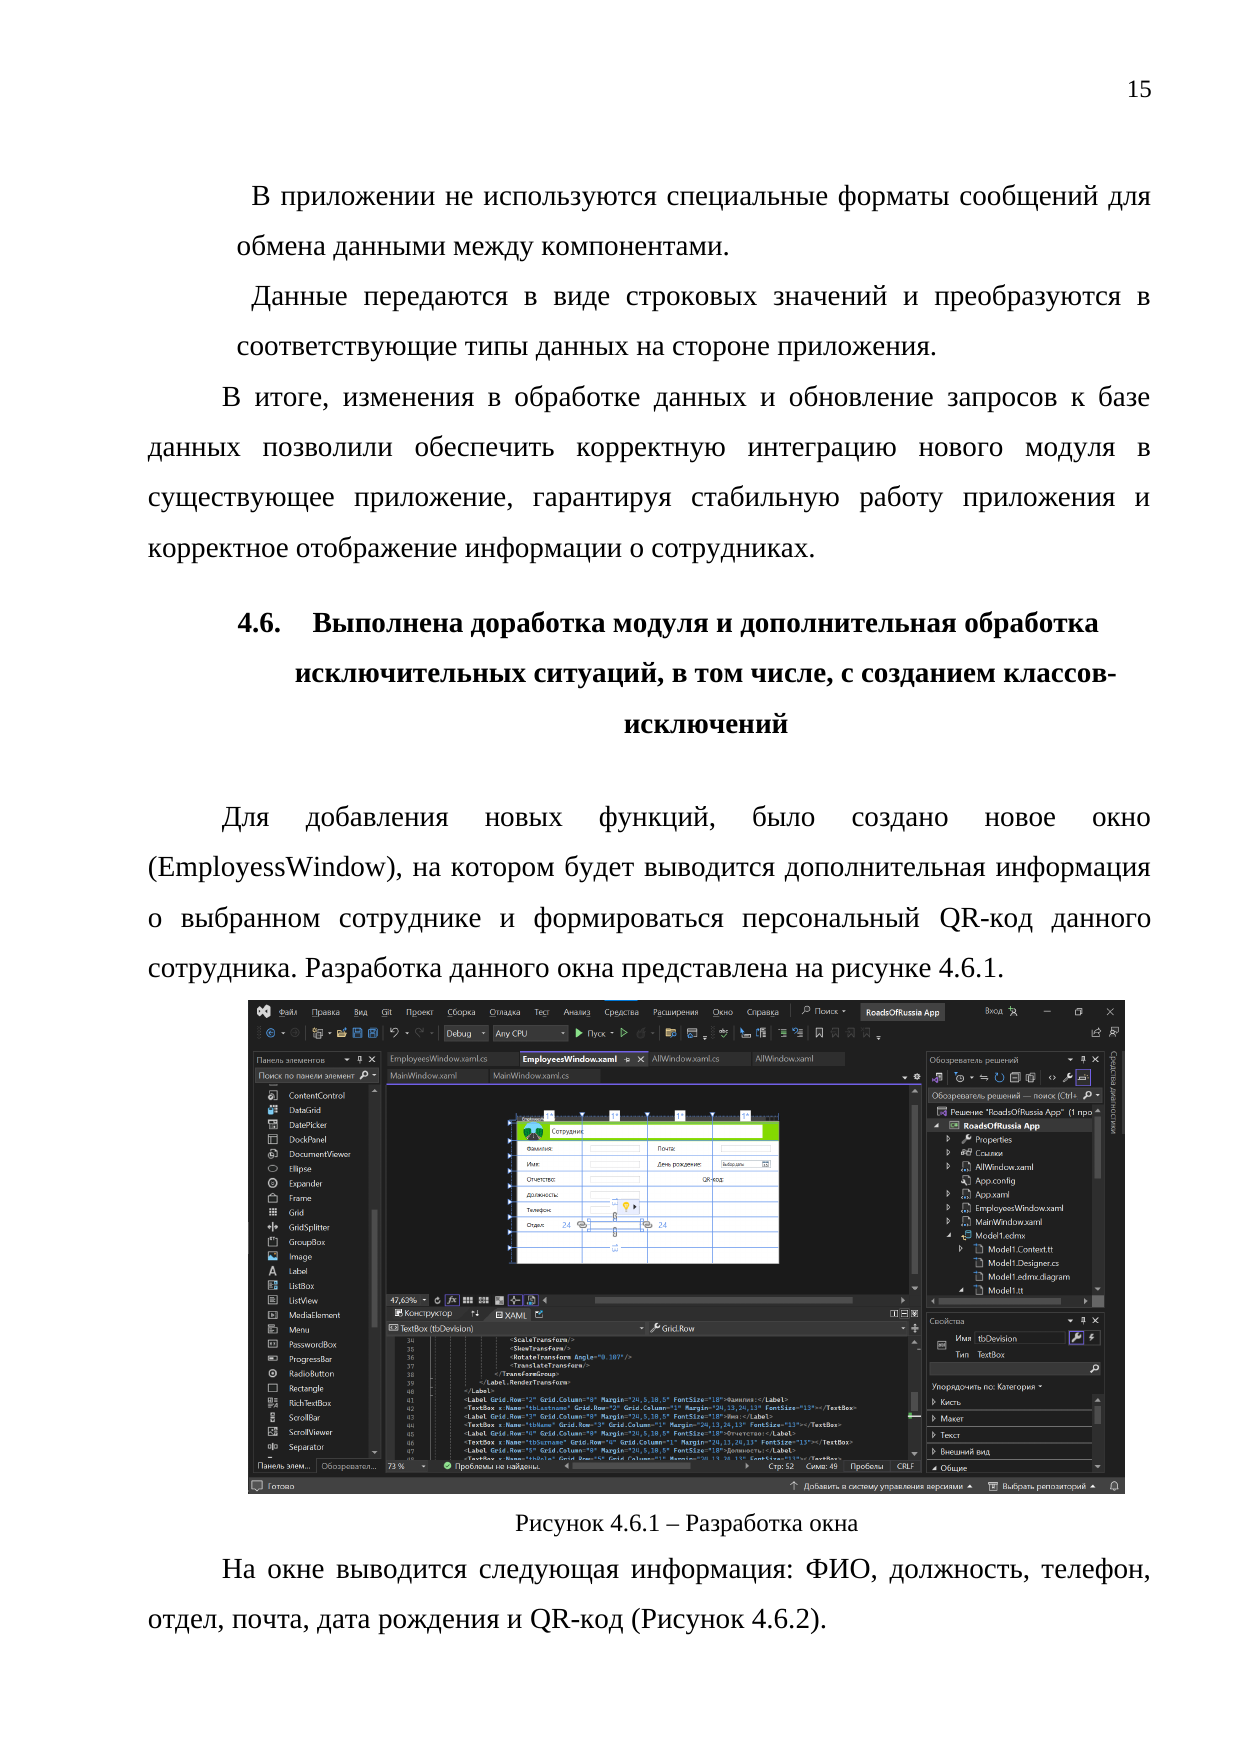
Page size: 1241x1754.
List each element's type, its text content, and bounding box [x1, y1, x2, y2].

list В приложении не используются специальные форматы сообщений для обмена данными между компонентами. [236, 178, 1152, 261]
subtitle Выполнена доработка модуля и дополнительная обработка исключительных ситуаций, в том числе, с созданием классов-исключений [185, 605, 1152, 739]
text Для добавления новых функций, было создано новое окно (EmployessWindow), на котором будет выводится дополнительная информация о выбранном сотруднике и формироваться персональный QR-код данного сотрудника. Разработка данного окна представлена на рисунке 4.6.1. [148, 799, 1152, 984]
text В итоге, изменения в обработке данных и обновление запросов к базе данных позволили обеспечить корректную интеграцию нового модуля в существующее приложение, гарантируя стабильную работу приложения и корректное отображение информации о сотрудниках. [148, 379, 1152, 563]
text Рисунок 4.6.1 – Разработка окна [148, 1508, 1152, 1537]
picture [248, 1000, 1125, 1494]
text На окне выводится следующая информация: ФИО, должность, телефон, отдел, почта, дата рождения и QR-код (Рисунок 4.6.2). [148, 1551, 1152, 1635]
list Данные передаются в виде строковых значений и преобразуются в соответствующие типы данных на стороне приложения. [236, 278, 1152, 362]
